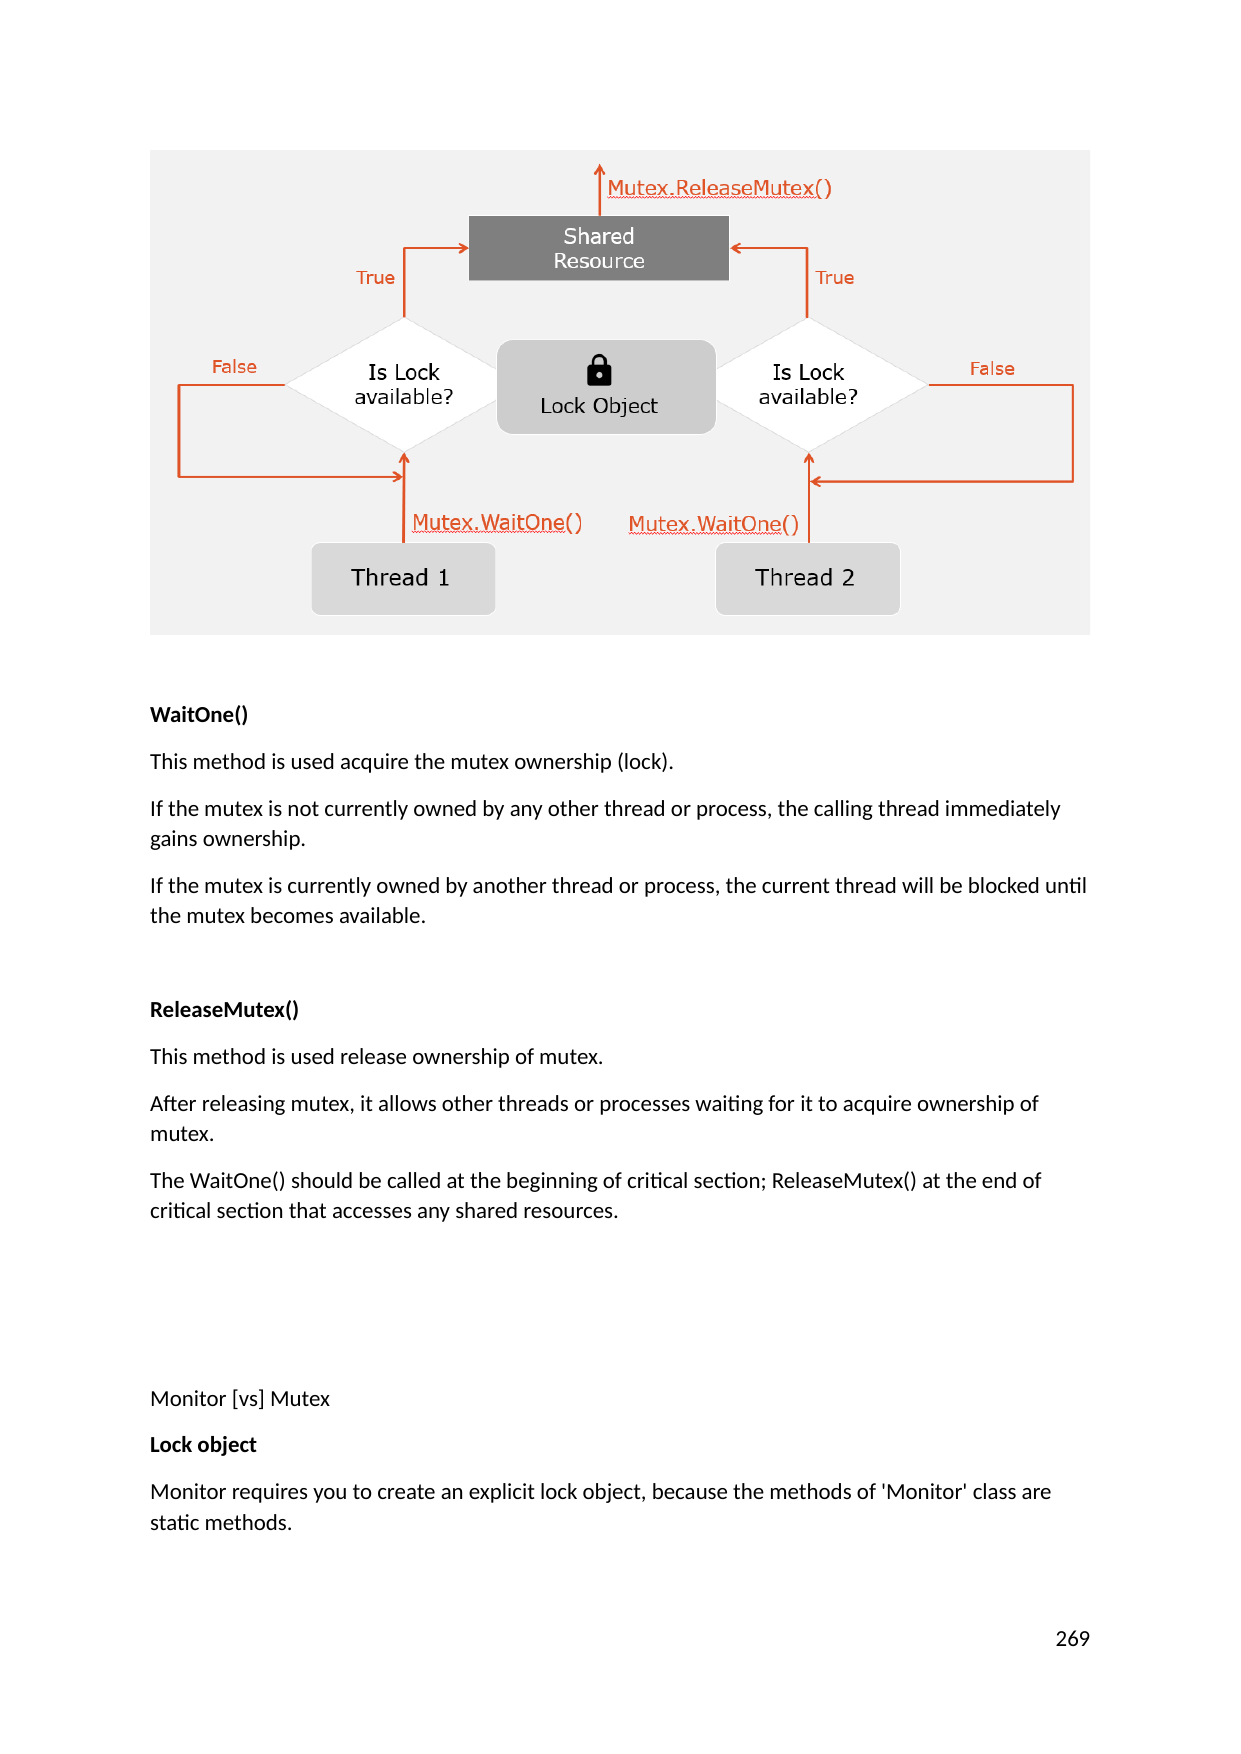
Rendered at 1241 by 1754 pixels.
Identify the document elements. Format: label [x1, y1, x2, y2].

picture [150, 150, 1091, 635]
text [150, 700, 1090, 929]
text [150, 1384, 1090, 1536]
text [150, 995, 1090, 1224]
